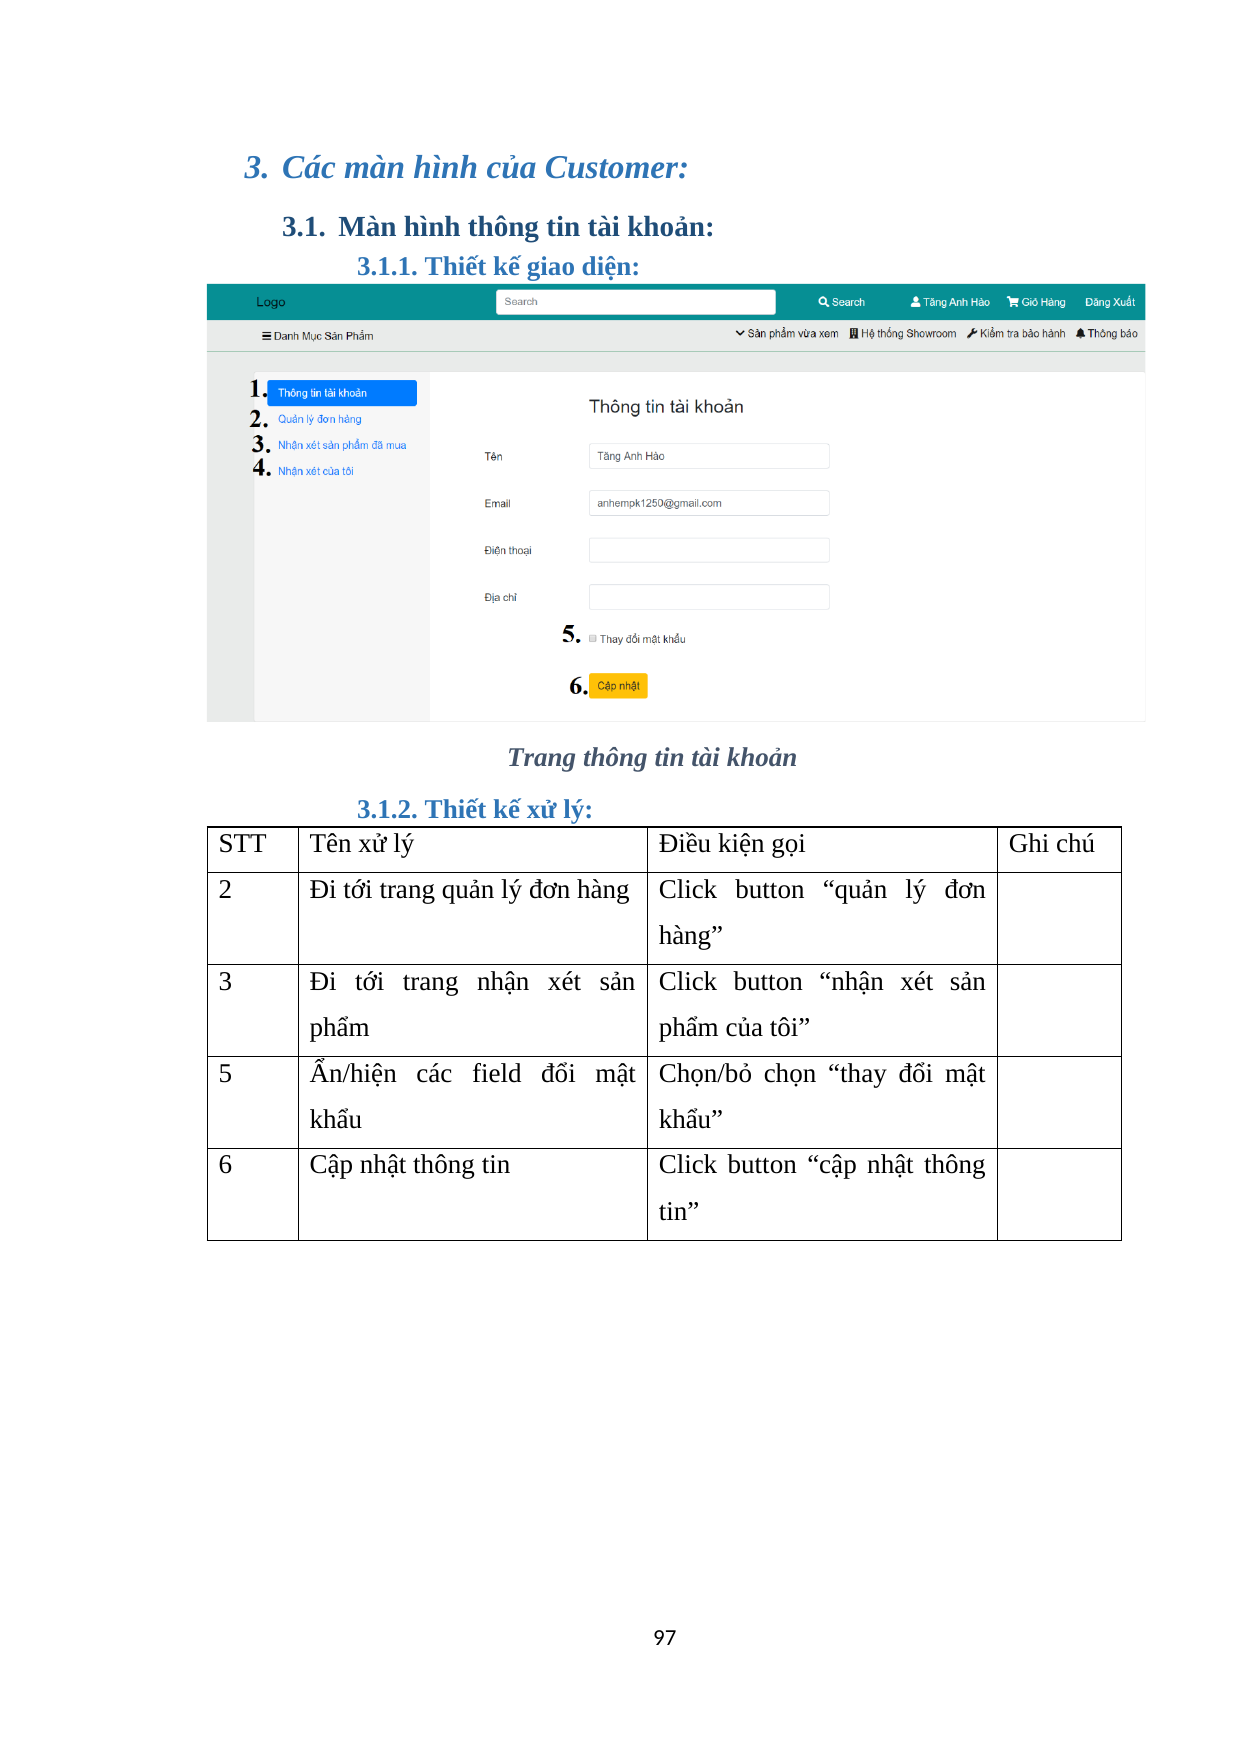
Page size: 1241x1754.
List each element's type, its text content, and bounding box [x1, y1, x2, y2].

table_header STT [208, 828, 298, 872]
table_cell Click button “cập nhật thông tin” [648, 1149, 997, 1239]
table_cell [998, 1057, 1121, 1148]
picture [206, 283, 1146, 722]
table_cell 2 [208, 873, 298, 964]
table_header Điều kiện gọi [648, 828, 997, 872]
table_cell Đi tới trang quản lý đơn hàng [299, 873, 647, 964]
table_cell Chọn/bỏ chọn “thay đổi mật khẩu” [648, 1057, 997, 1148]
table_cell Đi tới trang nhận xét sản phẩm [299, 965, 647, 1056]
table_cell [998, 873, 1121, 964]
subtitle 3.1.2. Thiết kế xử lý: [282, 793, 1122, 824]
subtitle Các màn hình của Customer: [244, 148, 1122, 186]
text Trang thông tin tài khoản [432, 741, 1122, 772]
subtitle Màn hình thông tin tài khoản: [282, 209, 1122, 243]
table_cell Ẩn/hiện các field đổi mật khẩu [299, 1057, 647, 1148]
table_cell [998, 965, 1121, 1056]
subtitle 3.1.1. Thiết kế giao diện: [282, 250, 1122, 281]
table_header Ghi chú [998, 828, 1121, 872]
table_cell 6 [208, 1149, 298, 1239]
table_cell Click button “quản lý đơn hàng” [648, 873, 997, 964]
table_cell 3 [208, 965, 298, 1056]
table_cell Cập nhật thông tin [299, 1149, 647, 1239]
table_cell [998, 1149, 1121, 1239]
table_header Tên xử lý [299, 828, 647, 872]
table_cell 5 [208, 1057, 298, 1148]
table_cell Click button “nhận xét sản phẩm của tôi” [648, 965, 997, 1056]
